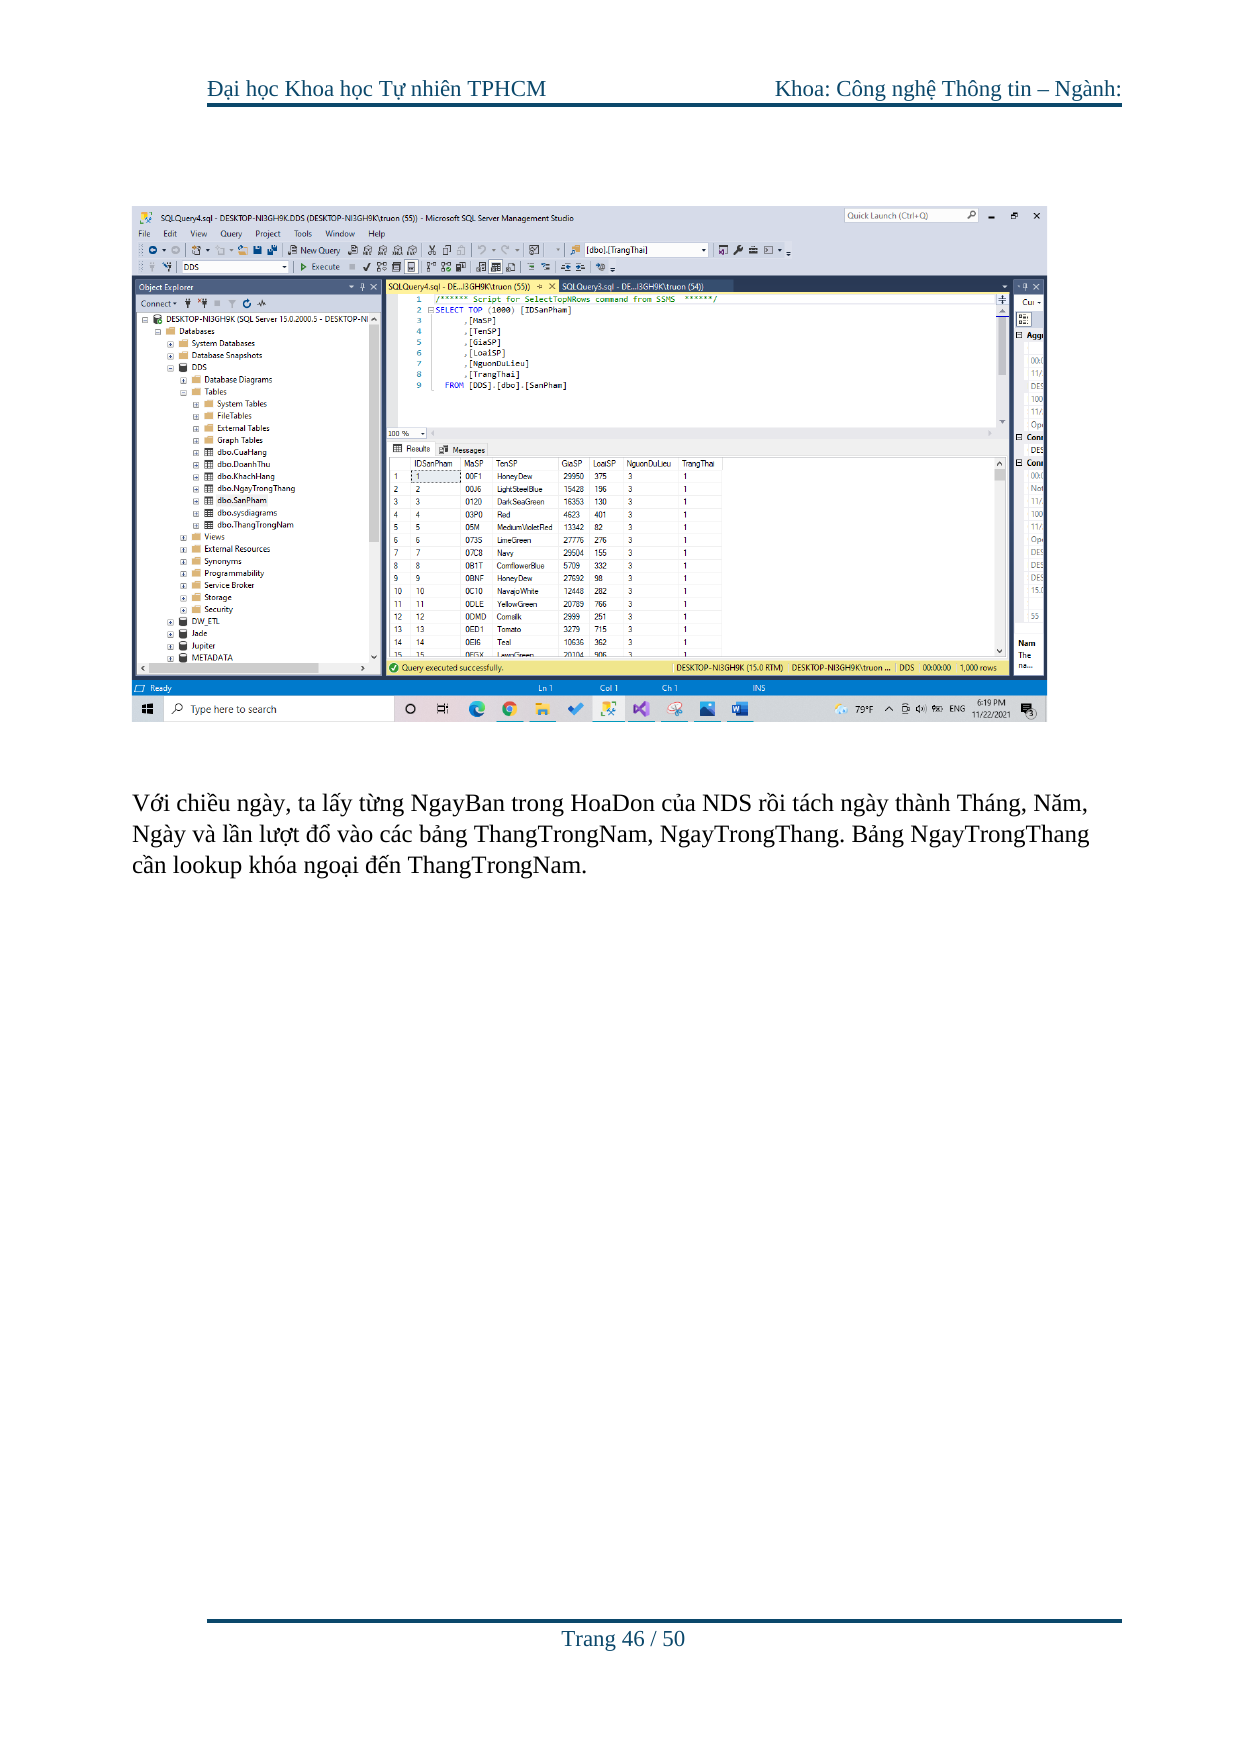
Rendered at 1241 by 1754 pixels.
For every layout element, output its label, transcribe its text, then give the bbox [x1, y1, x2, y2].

picture [131, 206, 1048, 722]
text Với chiều ngày, ta lấy từng NgayBan trong HoaDon của NDS rồi tách ngày thành Tháng, Năm, Ngày và lần lượt đổ vào các bảng ThangTrongNam, NgayTrongThang. Bảng NgayTrongThang cần lookup khóa ngoại đến ThangTrongNam. [132, 788, 1122, 879]
